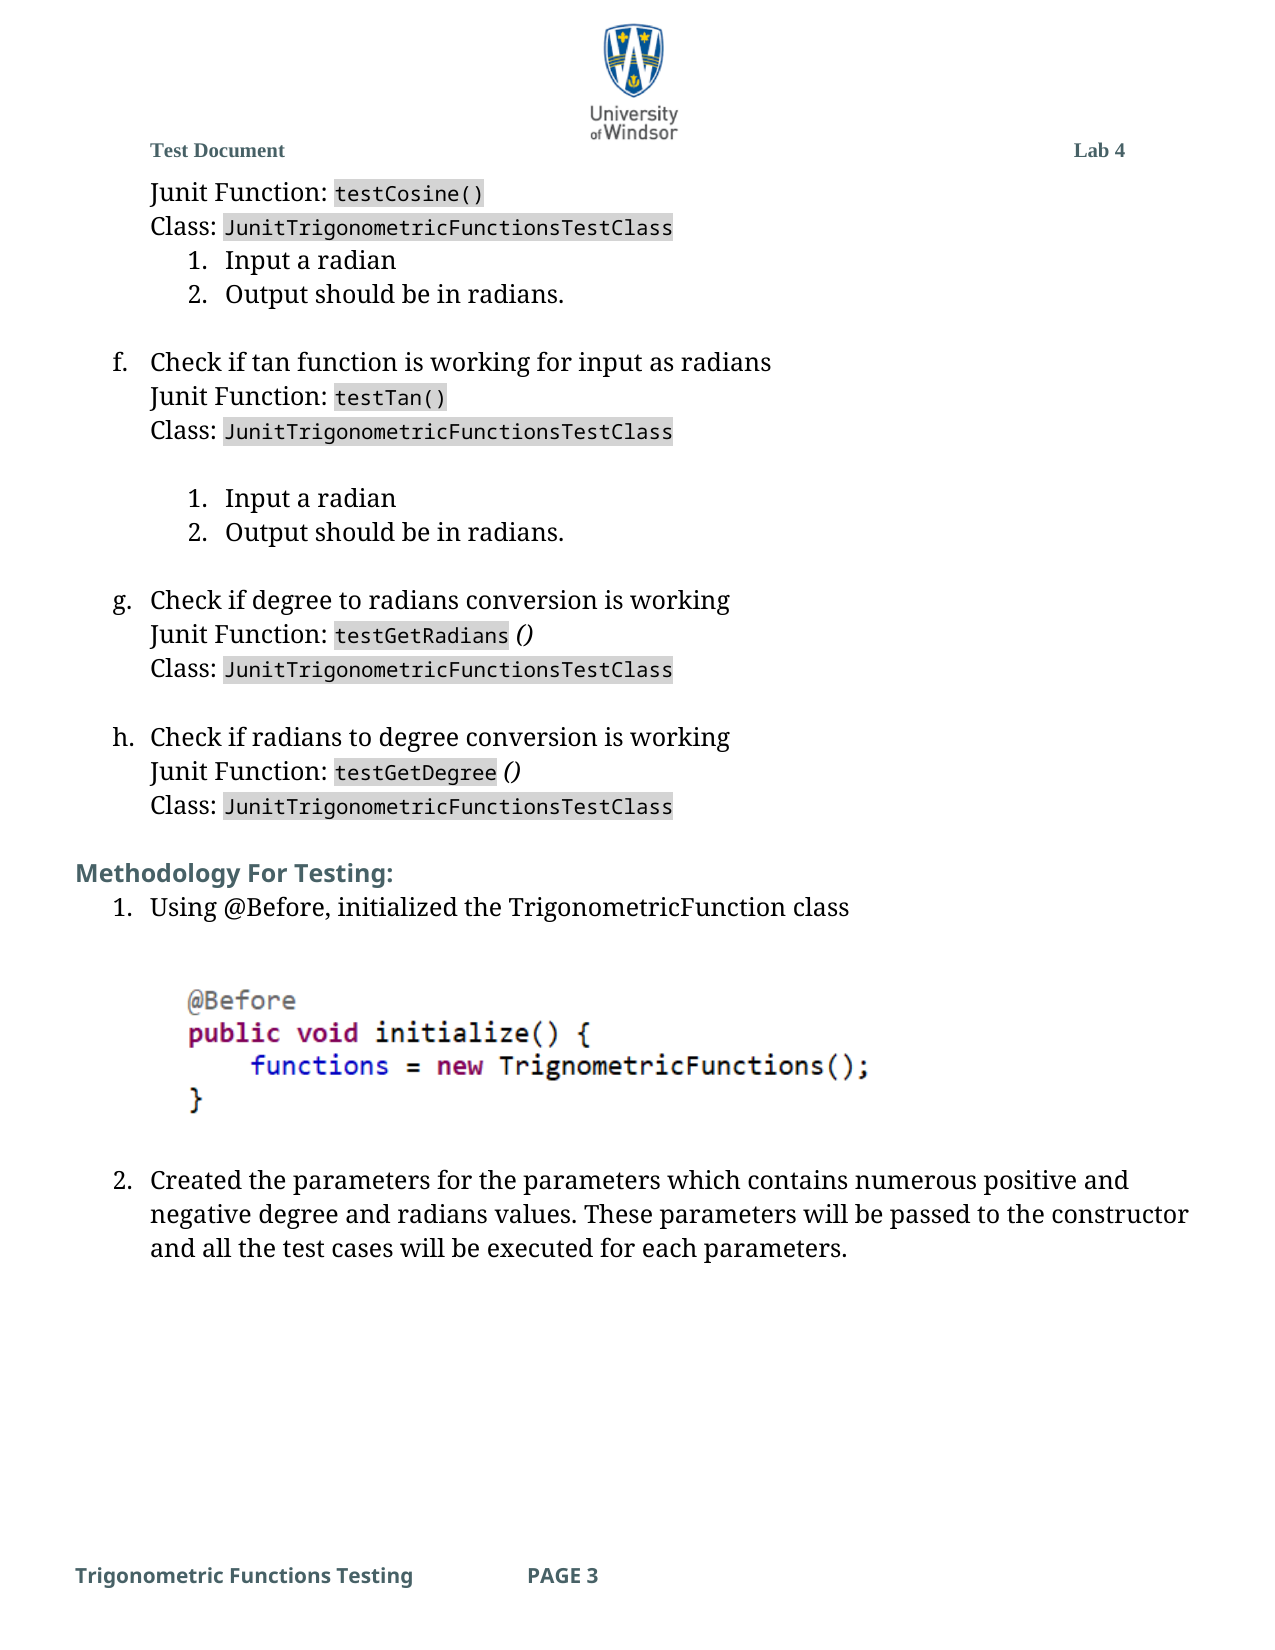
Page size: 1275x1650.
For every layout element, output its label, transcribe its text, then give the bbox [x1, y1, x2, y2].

list Input a radian [187, 242, 1200, 276]
list Class: JunitTrigonometricFunctionsTestClass [150, 787, 1200, 821]
list Class: JunitTrigonometricFunctionsTestClass [150, 413, 1200, 447]
text Methodology For Testing: [75, 855, 1200, 889]
list Class: JunitTrigonometricFunctionsTestClass [150, 208, 1200, 242]
list Check if tan function is working for input as radians [112, 344, 1200, 378]
list Using @Before, initialized the TrigonometricFunction class [112, 889, 1200, 923]
list Check if degree to radians conversion is working [112, 583, 1200, 617]
list Check if radians to degree conversion is working [112, 719, 1200, 753]
list Output should be in radians. [187, 276, 1200, 310]
list Output should be in radians. [187, 515, 1200, 549]
picture [575, 15, 700, 157]
picture [150, 957, 948, 1129]
text Junit Function: testGetRadians () [150, 617, 1200, 651]
list Created the parameters for the parameters which contains numerous positive and negative degree and radians values. These parameters will be passed to the constructor and all the test cases will be executed for each parameters. [112, 1163, 1200, 1265]
list Junit Function: testGetDegree () [150, 753, 1200, 787]
list Junit Function: testTan() [150, 378, 1200, 413]
list Class: JunitTrigonometricFunctionsTestClass [150, 651, 1200, 685]
list Junit Function: testCosine() [150, 174, 1200, 208]
list Input a radian [187, 481, 1200, 515]
